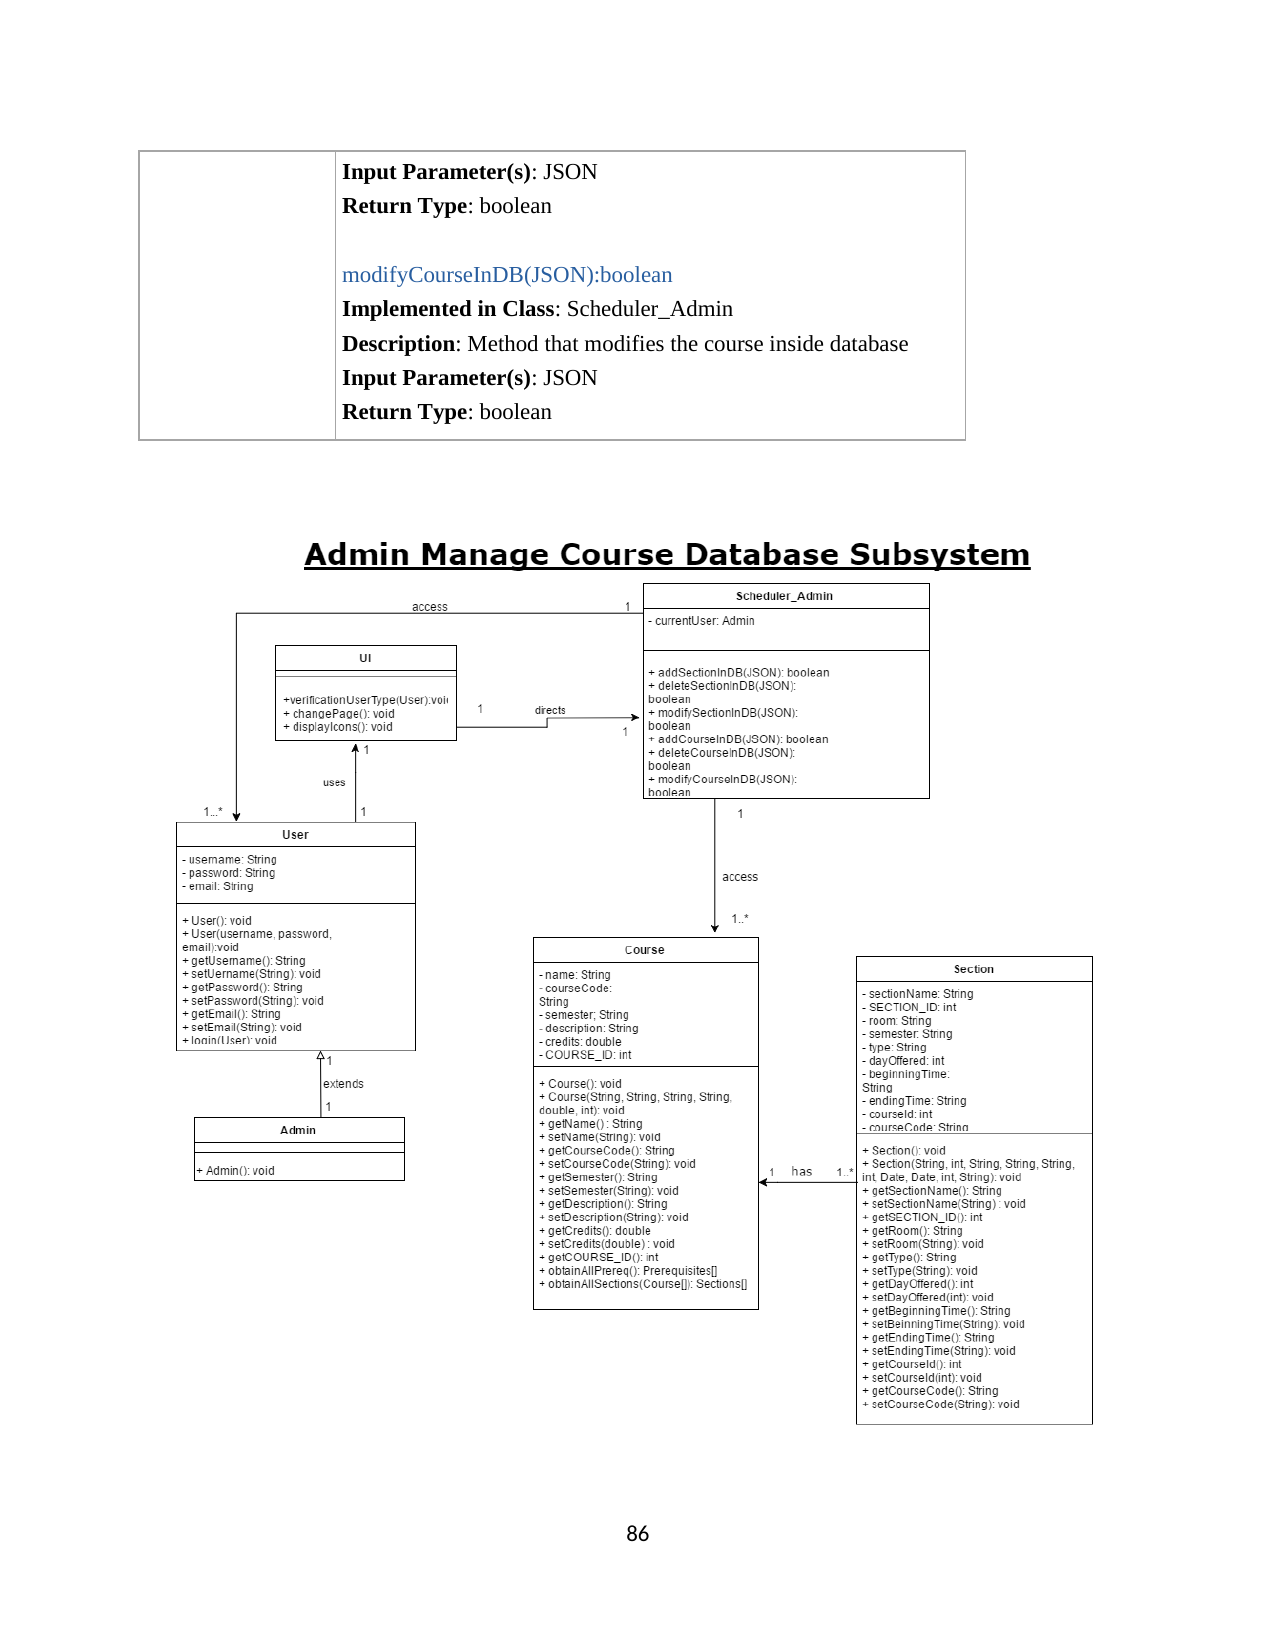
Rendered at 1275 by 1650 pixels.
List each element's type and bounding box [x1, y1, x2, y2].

table_cell [140, 152, 335, 439]
table_cell [336, 152, 965, 439]
picture [150, 531, 1124, 1425]
